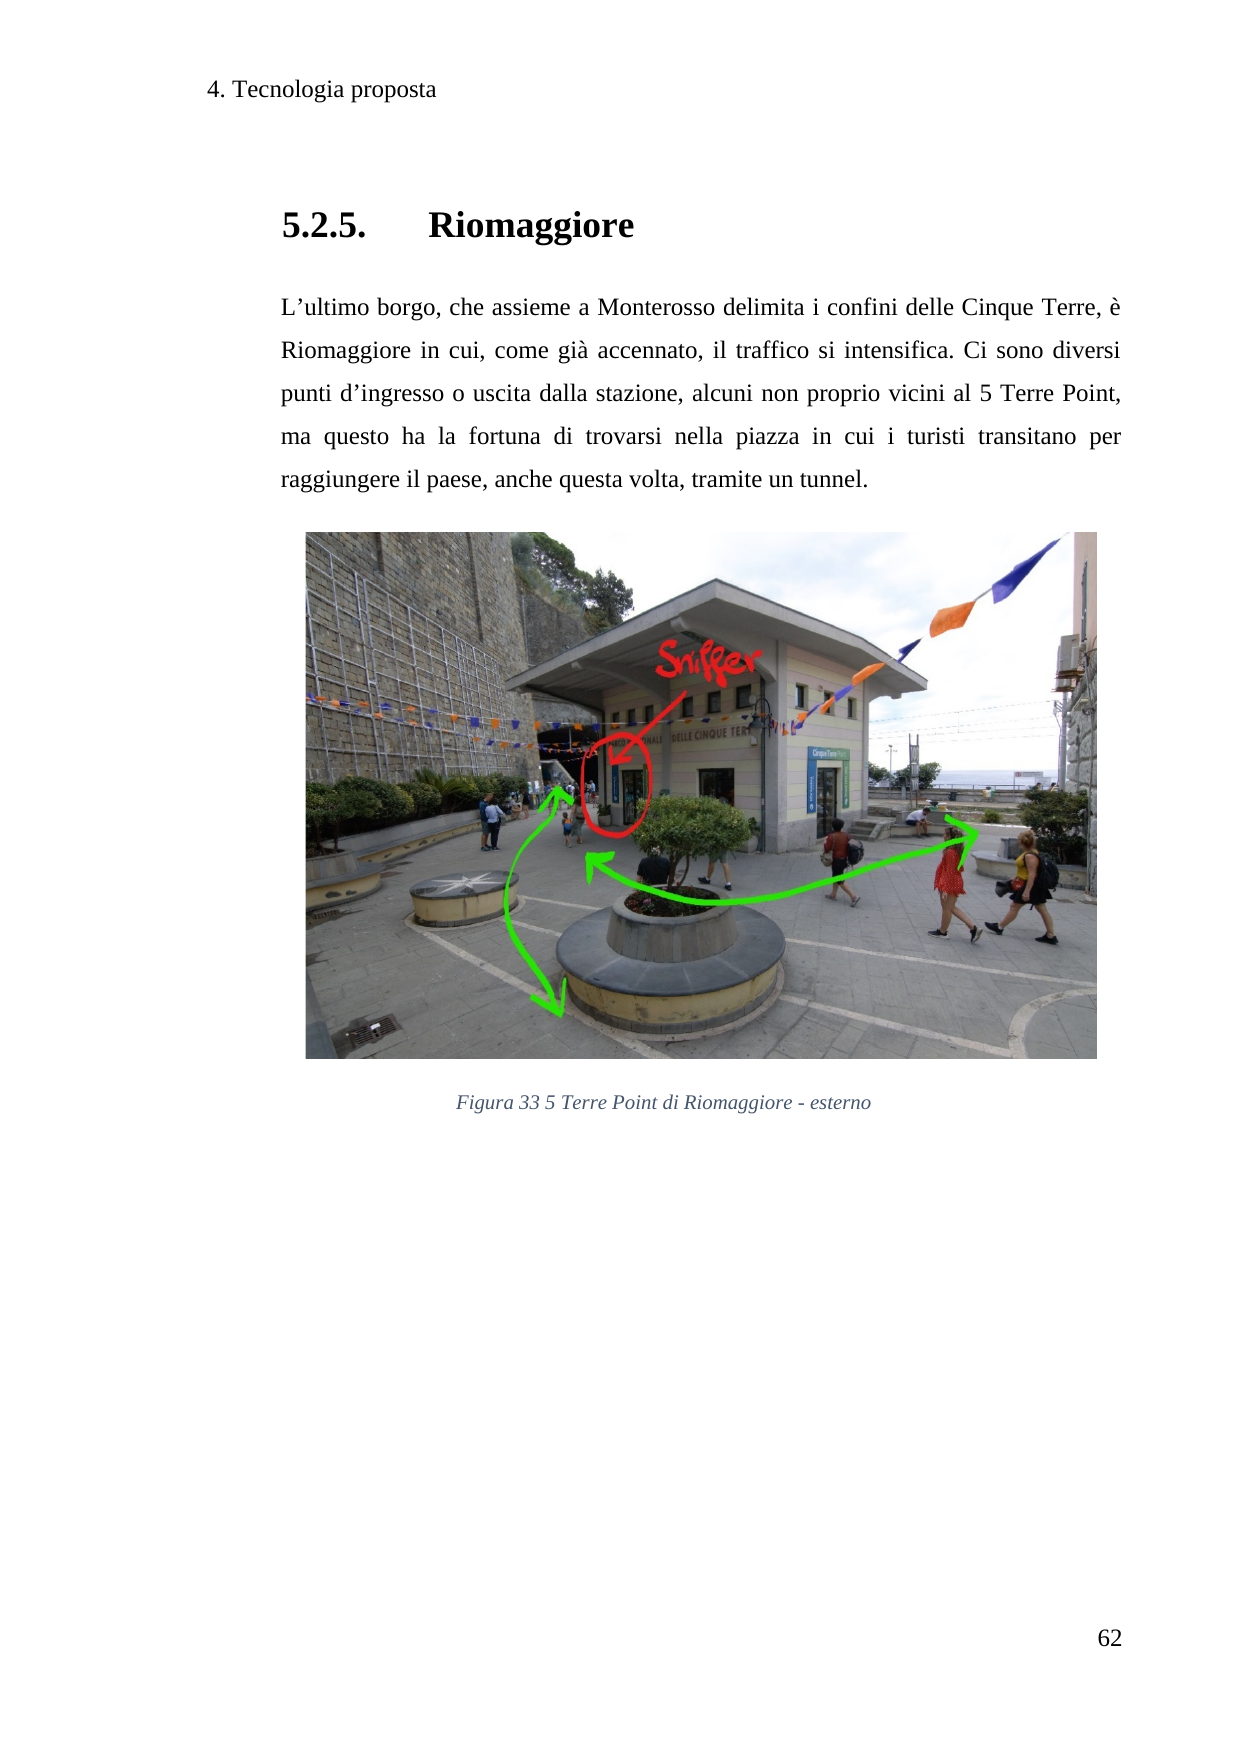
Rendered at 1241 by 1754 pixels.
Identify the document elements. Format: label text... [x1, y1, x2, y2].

text Figura 33 5 Terre Point di Riomaggiore - esterno [207, 1090, 1122, 1114]
text L’ultimo borgo, che assieme a Monterosso delimita i confini delle Cinque Terre, è Riomaggiore in cui, come già accennato, il traffico si intensifica. Ci sono diversi punti d’ingresso o uscita dalla stazione, alcuni non proprio vicini al 5 Terre Point, ma questo ha la fortuna di trovarsi nella piazza in cui i turisti transitano per raggiungere il paese, anche questa volta, tramite un tunnel. [281, 292, 1122, 493]
list Riomaggiore [282, 202, 1122, 245]
picture [305, 532, 1097, 1059]
